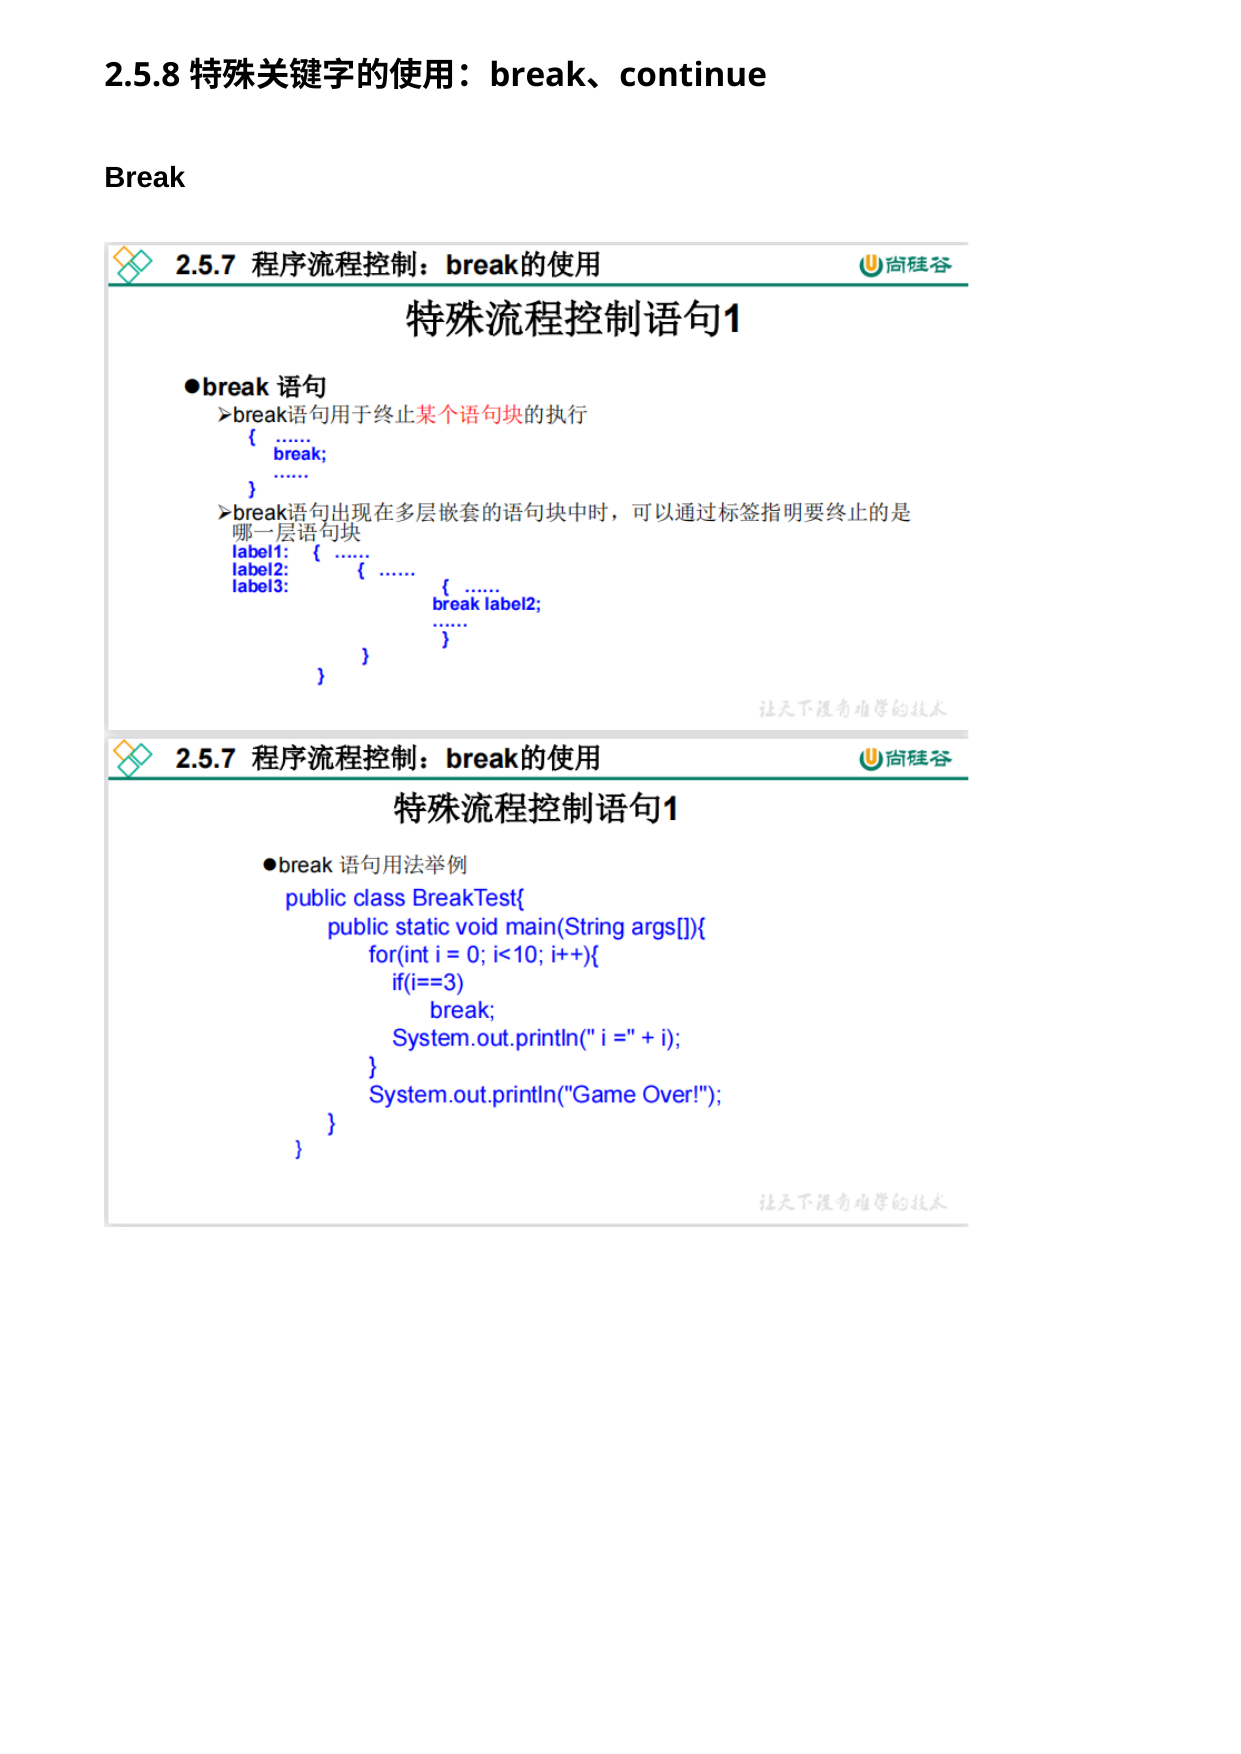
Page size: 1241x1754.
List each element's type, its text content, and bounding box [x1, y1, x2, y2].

subtitle 2.5.8 特殊关键字的使用：break、continue [104, 48, 1155, 96]
picture [104, 242, 969, 1227]
subtitle Break [104, 160, 1155, 194]
